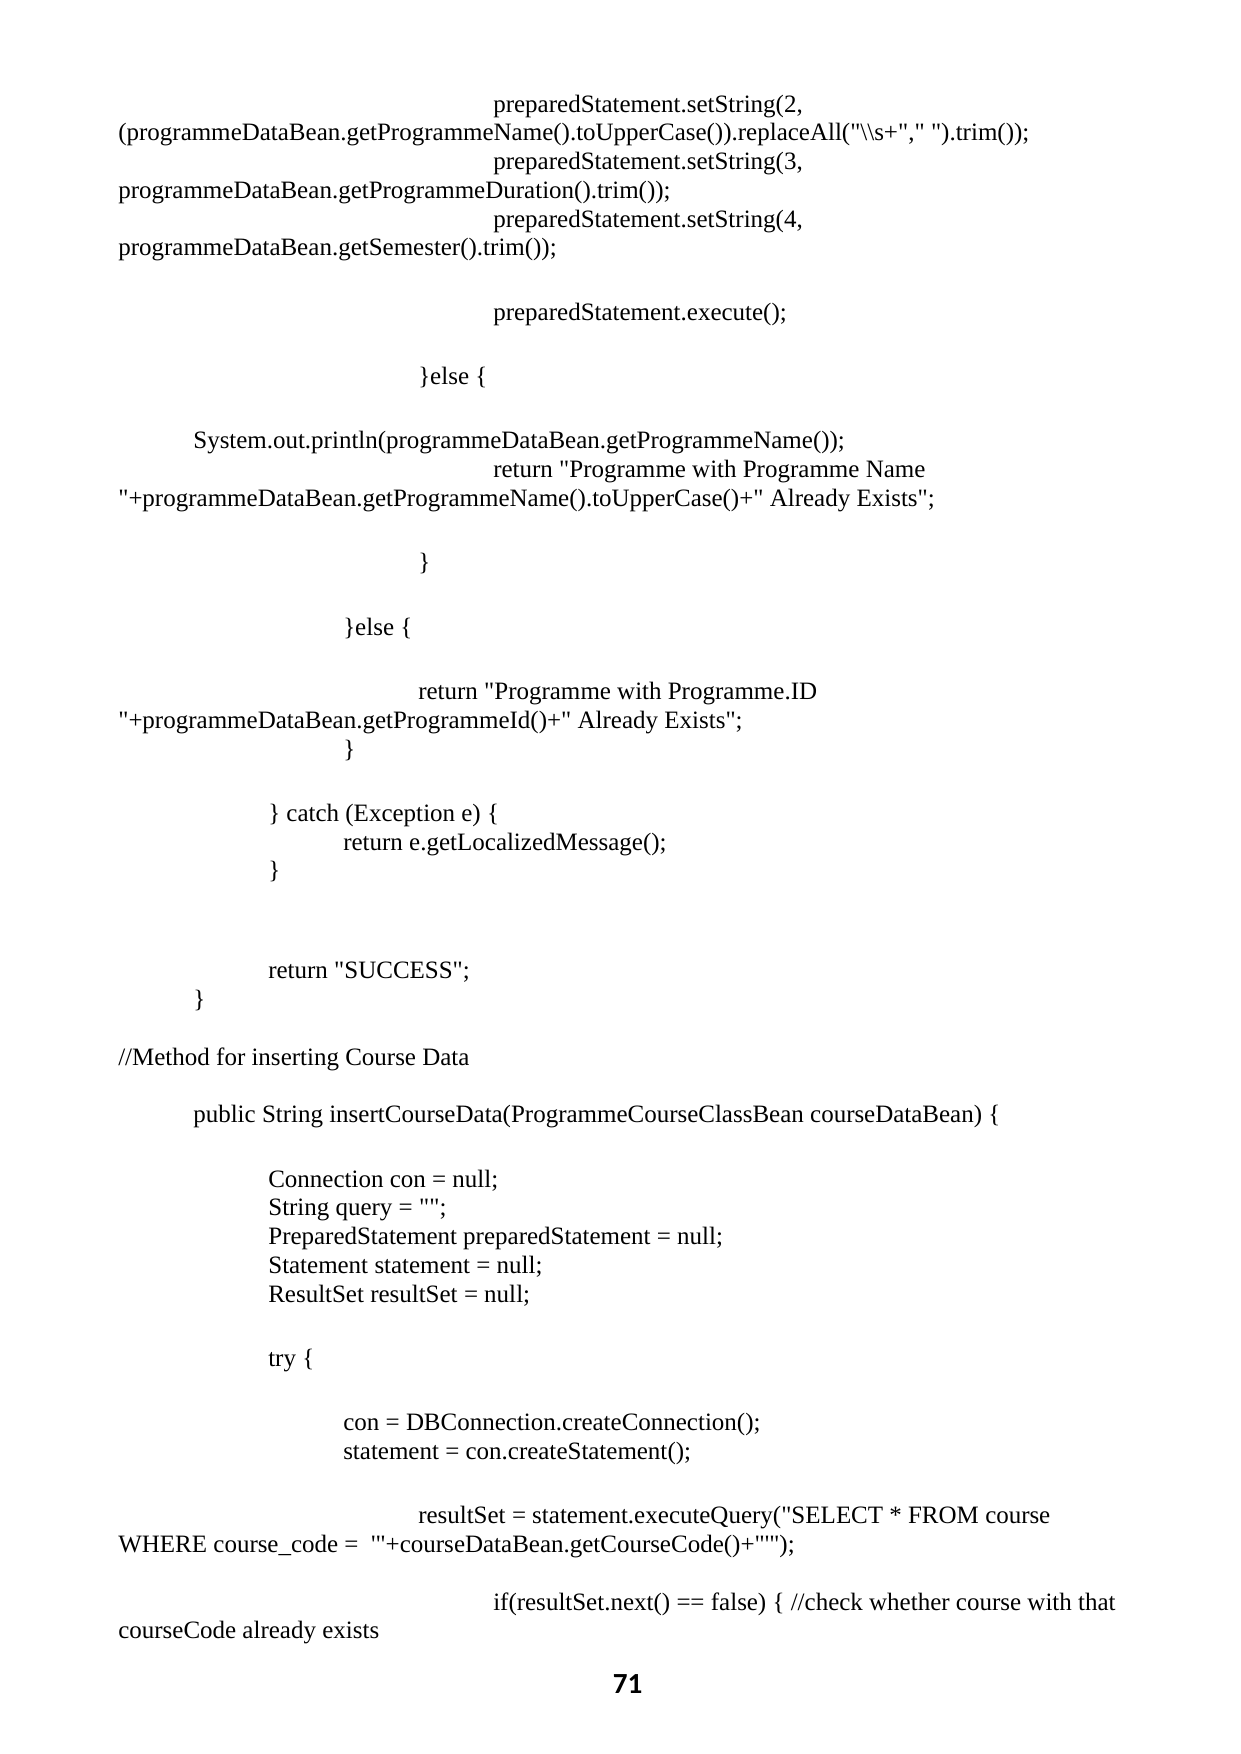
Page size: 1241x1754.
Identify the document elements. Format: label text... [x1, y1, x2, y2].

text try { [118, 1343, 1137, 1372]
text Connection con = null; [118, 1164, 1137, 1192]
text preparedStatement.setString(4, programmeDataBean.getSemester().trim()); [118, 204, 1137, 261]
text preparedStatement.setString(2, (programmeDataBean.getProgrammeName().toUpperCase()).replaceAll("\\s+"," ").trim()); [118, 89, 1137, 146]
text preparedStatement.setString(3, programmeDataBean.getProgrammeDuration().trim()); [118, 146, 1137, 204]
text } [118, 734, 1137, 762]
text } catch (Exception e) { [118, 798, 1137, 827]
text public String insertCourseData(ProgrammeCourseClassBean courseDataBean) { [118, 1099, 1137, 1128]
text }else { [118, 612, 1137, 641]
text } [118, 984, 1137, 1013]
text return "Programme with Programme Name "+programmeDataBean.getProgrammeName().toUpperCase()+" Already Exists"; [118, 454, 1137, 512]
text if(resultSet.next() == false) { //check whether course with that courseCode already exists [118, 1587, 1137, 1644]
text PreparedStatement preparedStatement = null; [118, 1221, 1137, 1250]
text //Method for inserting Course Data [118, 1042, 1137, 1071]
text return "Programme with Programme.ID "+programmeDataBean.getProgrammeId()+" Already Exists"; [118, 676, 1137, 734]
text String query = ""; [118, 1192, 1137, 1221]
text System.out.println(programmeDataBean.getProgrammeName()); [118, 390, 1137, 454]
text resultSet = statement.executeQuery("SELECT * FROM course WHERE course_code = '"+courseDataBean.getCourseCode()+"'"); [118, 1501, 1137, 1558]
text con = DBConnection.createConnection(); [118, 1407, 1137, 1436]
text } [118, 547, 1137, 576]
text return e.getLocalizedMessage(); [118, 827, 1137, 856]
text ResultSet resultSet = null; [118, 1279, 1137, 1307]
text }else { [118, 361, 1137, 390]
text } [118, 856, 1137, 884]
text preparedStatement.execute(); [118, 297, 1137, 326]
text return "SUCCESS"; [118, 956, 1137, 984]
text statement = con.createStatement(); [118, 1436, 1137, 1465]
text Statement statement = null; [118, 1250, 1137, 1279]
